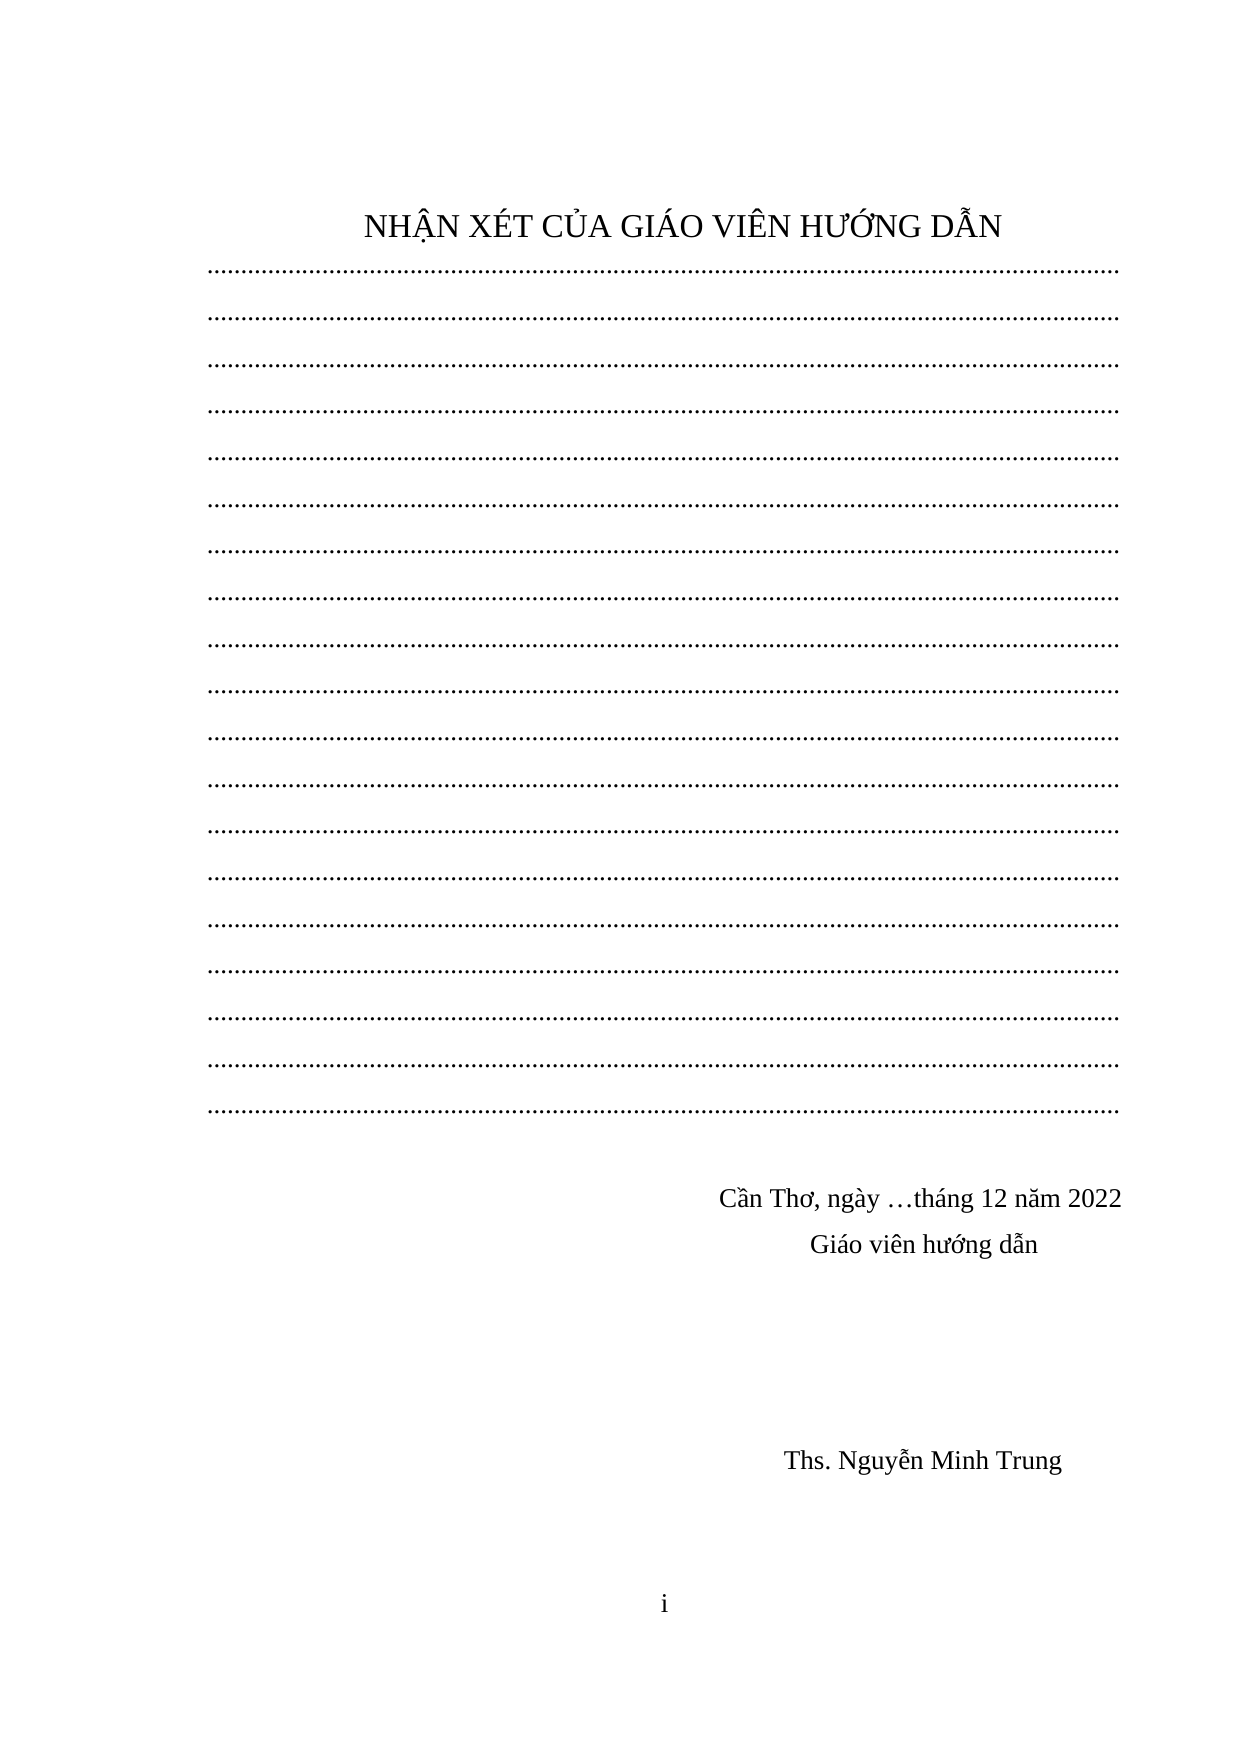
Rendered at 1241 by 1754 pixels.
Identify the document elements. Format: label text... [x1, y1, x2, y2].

text Ths. Nguyễn Minh Trung [207, 1444, 1062, 1475]
subtitle NHẬN XÉT CỦA GIÁO VIÊN HƯỚNG DẪN [244, 206, 1122, 245]
text Cần Thơ, ngày …tháng 12 năm 2022 [207, 1182, 1122, 1213]
text Giáo viên hướng dẫn [207, 1228, 1038, 1259]
